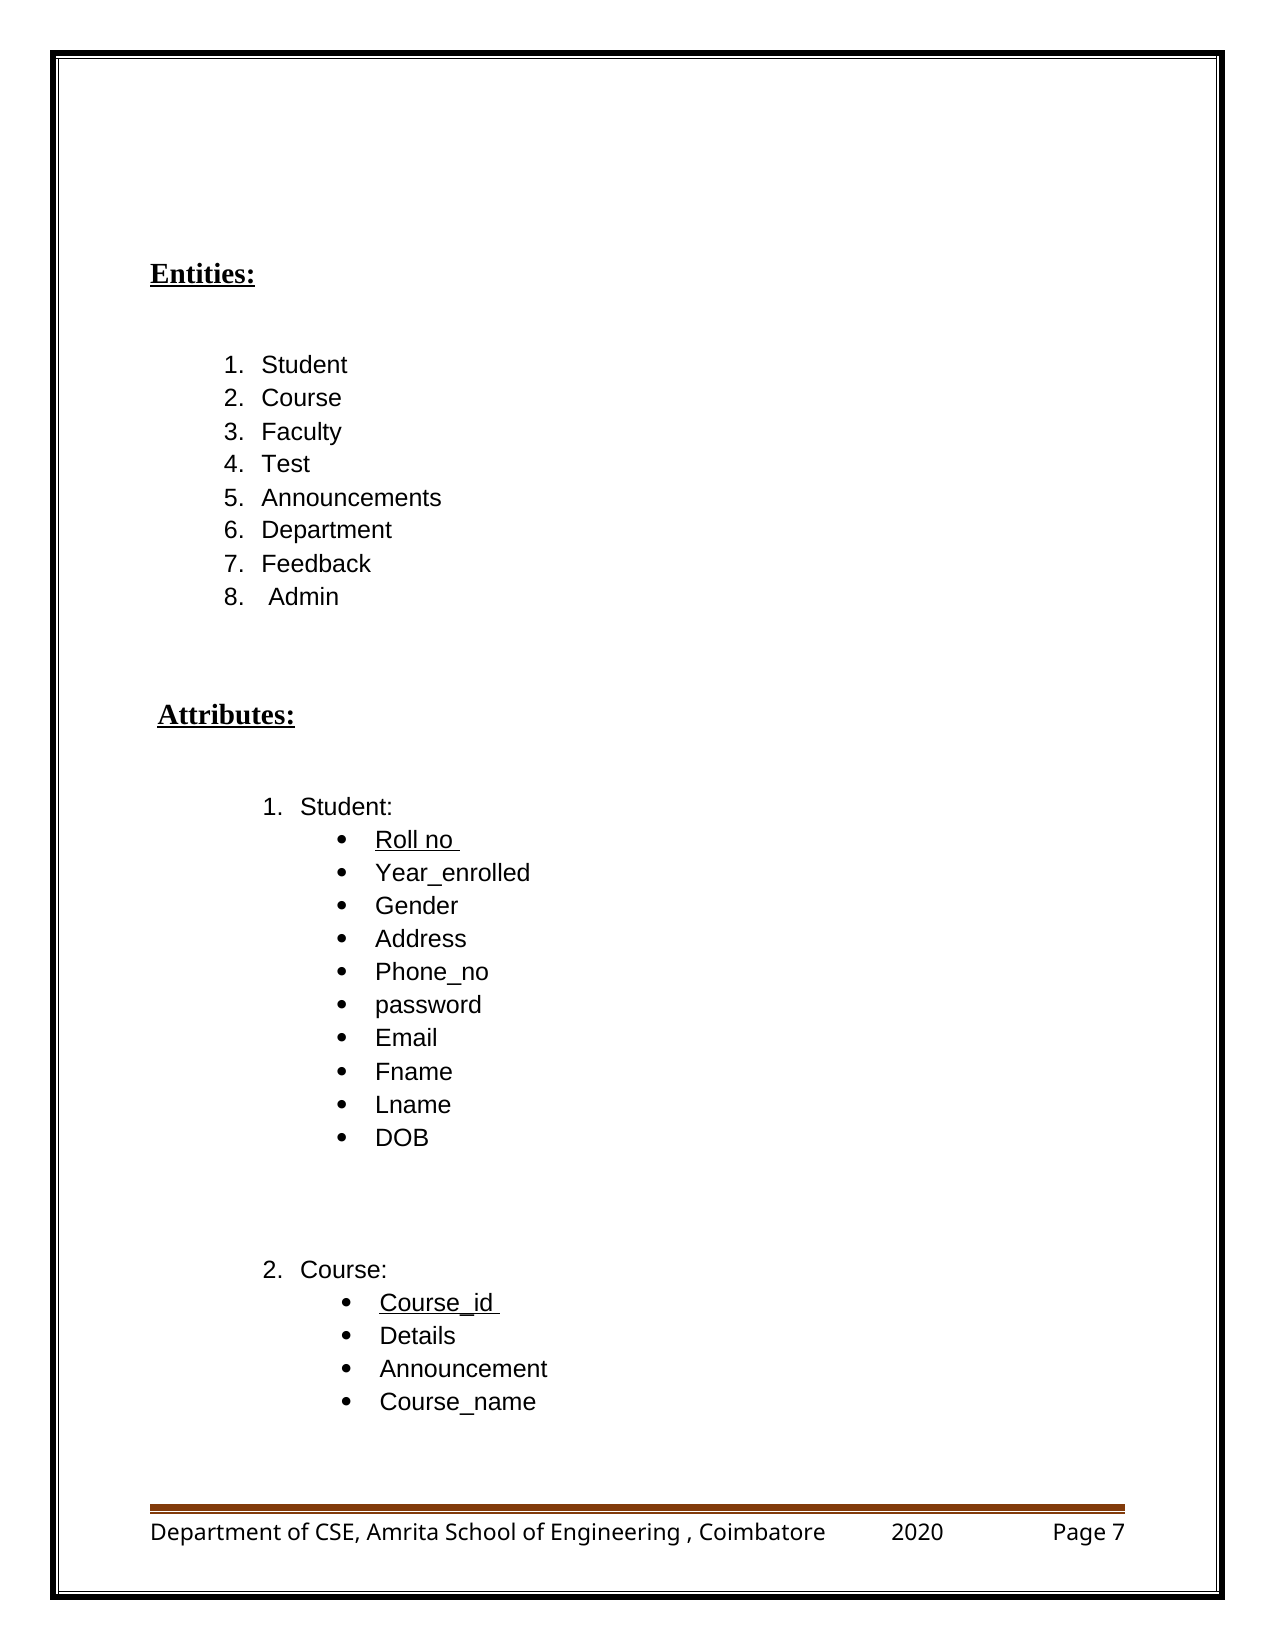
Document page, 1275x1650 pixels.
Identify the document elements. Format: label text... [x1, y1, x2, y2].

list Address [337, 924, 1125, 953]
list Test [224, 449, 1125, 478]
list Phone_no [337, 957, 1125, 986]
subtitle Attributes: [150, 697, 1125, 731]
list Department [224, 516, 1125, 544]
list Fname [337, 1056, 1125, 1085]
subtitle Entities: [150, 256, 1125, 289]
list Student: [262, 792, 1125, 820]
list Announcements [224, 482, 1125, 511]
list Admin [224, 582, 1125, 610]
list Course [224, 383, 1125, 412]
list Details [342, 1321, 1125, 1350]
list DOB [337, 1123, 1125, 1152]
list Course_name [342, 1387, 1125, 1416]
list Feedback [224, 548, 1125, 577]
list Year_enrolled [337, 858, 1125, 887]
list password [337, 990, 1125, 1019]
list Student [224, 350, 1125, 379]
list Faculty [224, 416, 1125, 445]
list Email [337, 1023, 1125, 1052]
list Gender [337, 891, 1125, 920]
list Course_id [342, 1288, 1125, 1317]
list Course: [262, 1255, 1125, 1284]
list Announcement [342, 1354, 1125, 1383]
list Roll no [337, 824, 1125, 853]
list Lname [337, 1089, 1125, 1118]
